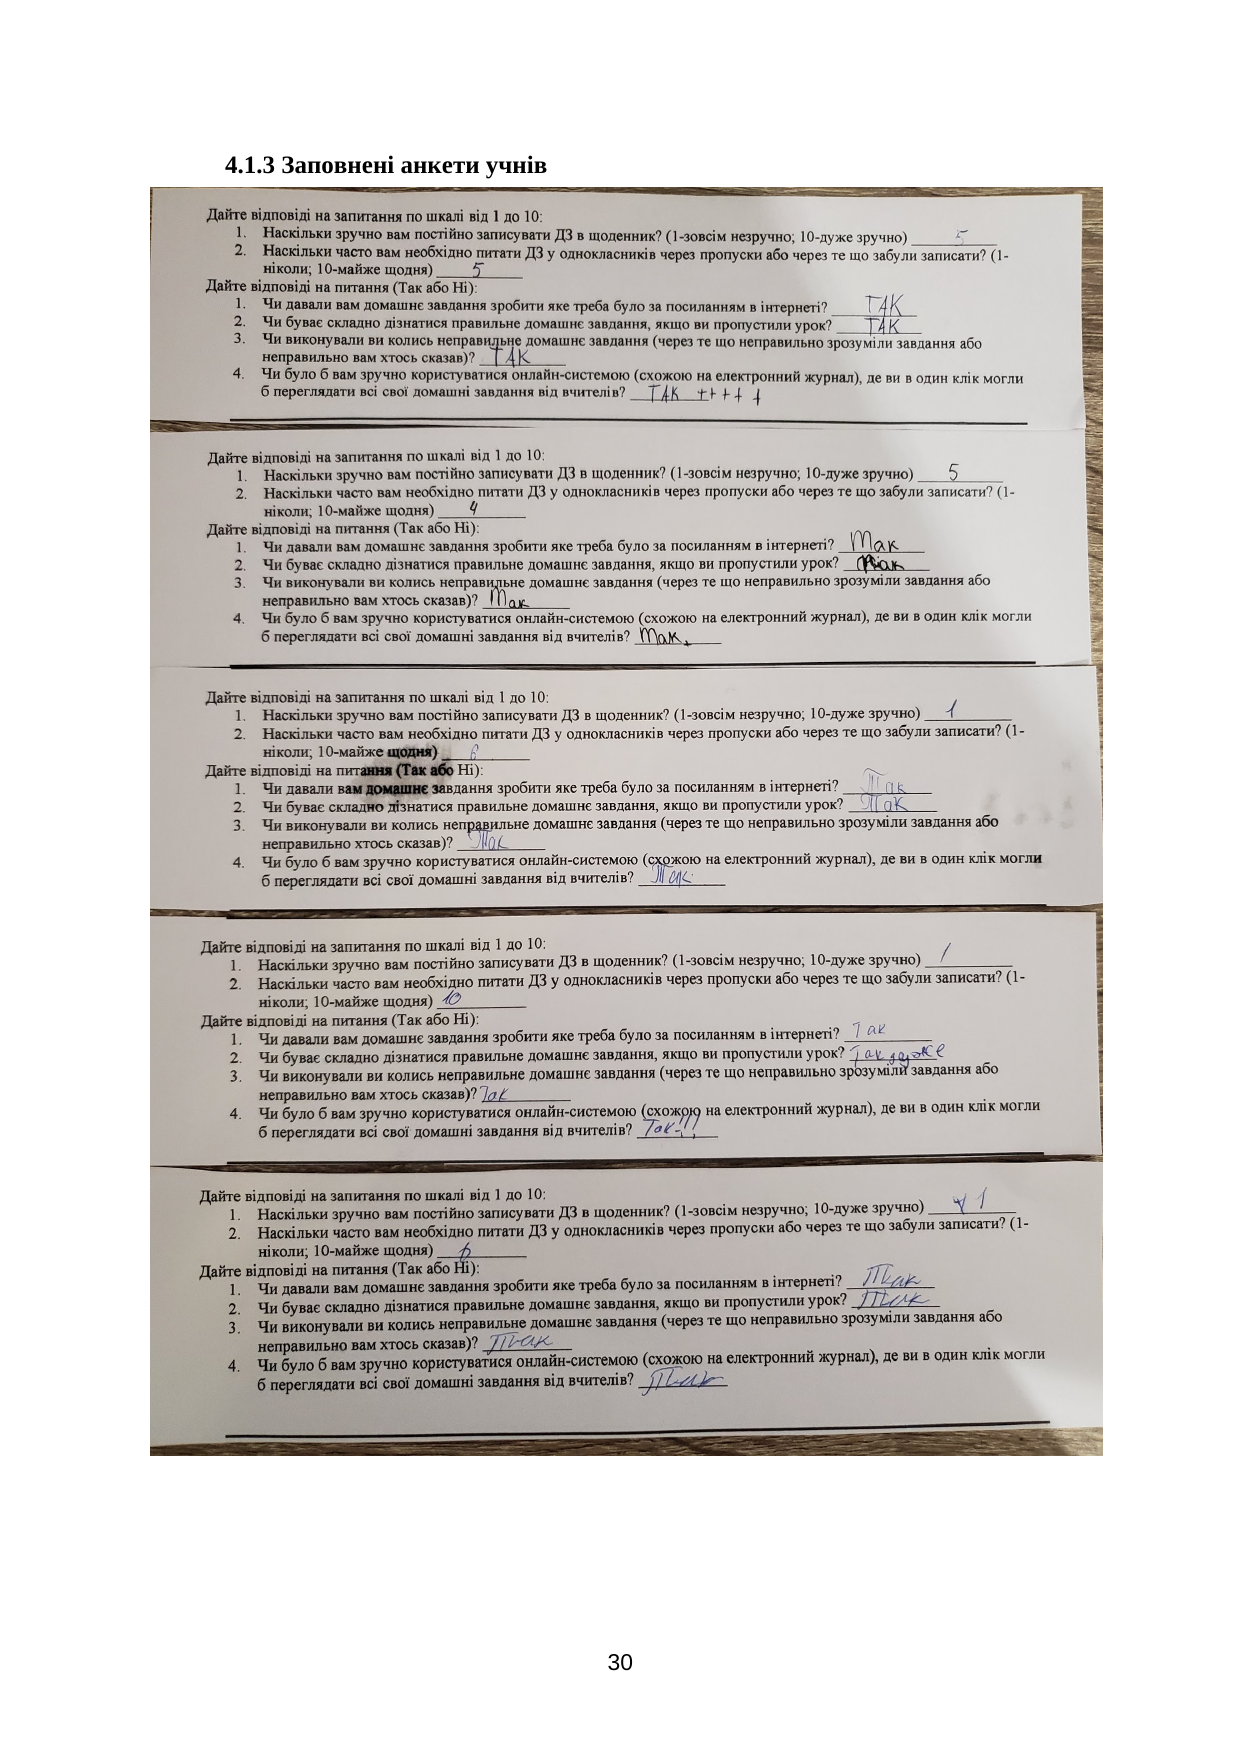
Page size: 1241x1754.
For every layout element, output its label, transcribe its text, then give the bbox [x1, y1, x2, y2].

subtitle 4.1.3 Заповнені анкети учнів [225, 150, 1090, 179]
picture [150, 187, 1103, 1456]
